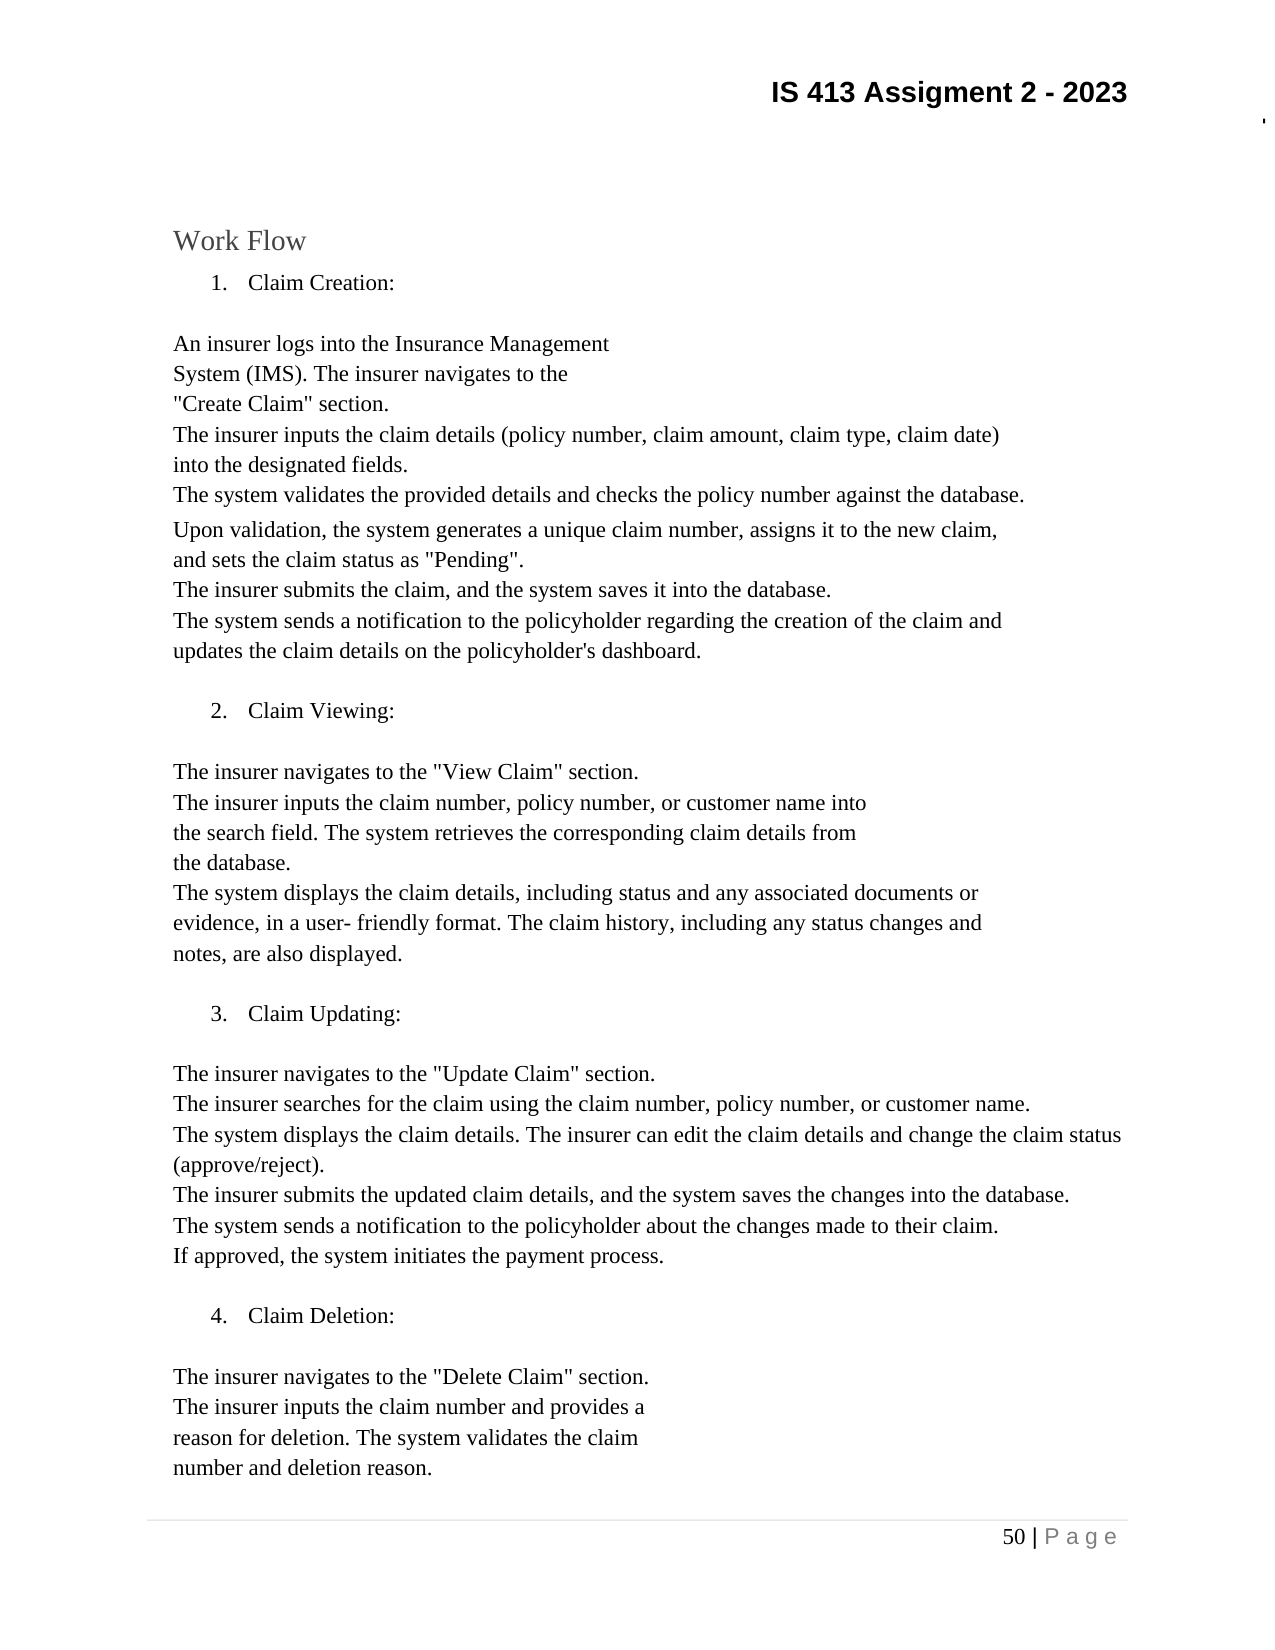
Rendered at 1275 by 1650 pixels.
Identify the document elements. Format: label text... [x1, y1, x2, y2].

list Claim Updating: [210, 999, 1125, 1026]
text The system displays the claim details. The insurer can edit the claim details and change the claim status (approve/reject). [173, 1121, 1125, 1177]
text The insurer searches for the claim using the claim number, policy number, or customer name. [173, 1091, 1125, 1117]
text The system sends a notification to the policyholder about the changes made to their claim. If approved, the system initiates the payment process. [173, 1212, 1012, 1268]
text The insurer inputs the claim number and provides a reason for deletion. The system validates the claim number and deletion reason. [173, 1393, 689, 1480]
text The insurer navigates to the "View Claim" section. [173, 758, 1125, 784]
text The insurer submits the updated claim details, and the system saves the changes into the database. [173, 1181, 1125, 1207]
text The insurer navigates to the "Update Claim" section. [173, 1060, 1125, 1087]
text The insurer inputs the claim details (policy number, claim amount, claim type, claim date) into the designated fields. [173, 421, 1012, 477]
text An insurer logs into the Insurance Management System (IMS). The insurer navigates to the "Create Claim" section. [173, 330, 611, 417]
text The system displays the claim details, including status and any associated documents or evidence, in a user- friendly format. The claim history, including any status changes and notes, are also displayed. [173, 879, 1012, 966]
list Claim Viewing: [210, 697, 1125, 724]
list Claim Deletion: [210, 1302, 1125, 1329]
text Upon validation, the system generates a unique claim number, assigns it to the new claim, and sets the claim status as "Pending". [173, 516, 1012, 573]
text The insurer submits the claim, and the system saves it into the database. [173, 576, 1125, 603]
text The system validates the provided details and checks the policy number against the database. [173, 481, 1125, 507]
subtitle Work Flow [173, 223, 1125, 256]
list Claim Creation: [210, 269, 1125, 296]
text The system sends a notification to the policyholder regarding the creation of the claim and updates the claim details on the policyholder's dashboard. [173, 607, 1012, 663]
text The insurer inputs the claim number, policy number, or customer name into the search field. The system retrieves the corresponding claim details from the database. [173, 788, 879, 875]
text The insurer navigates to the "Delete Claim" section. [173, 1363, 1125, 1389]
